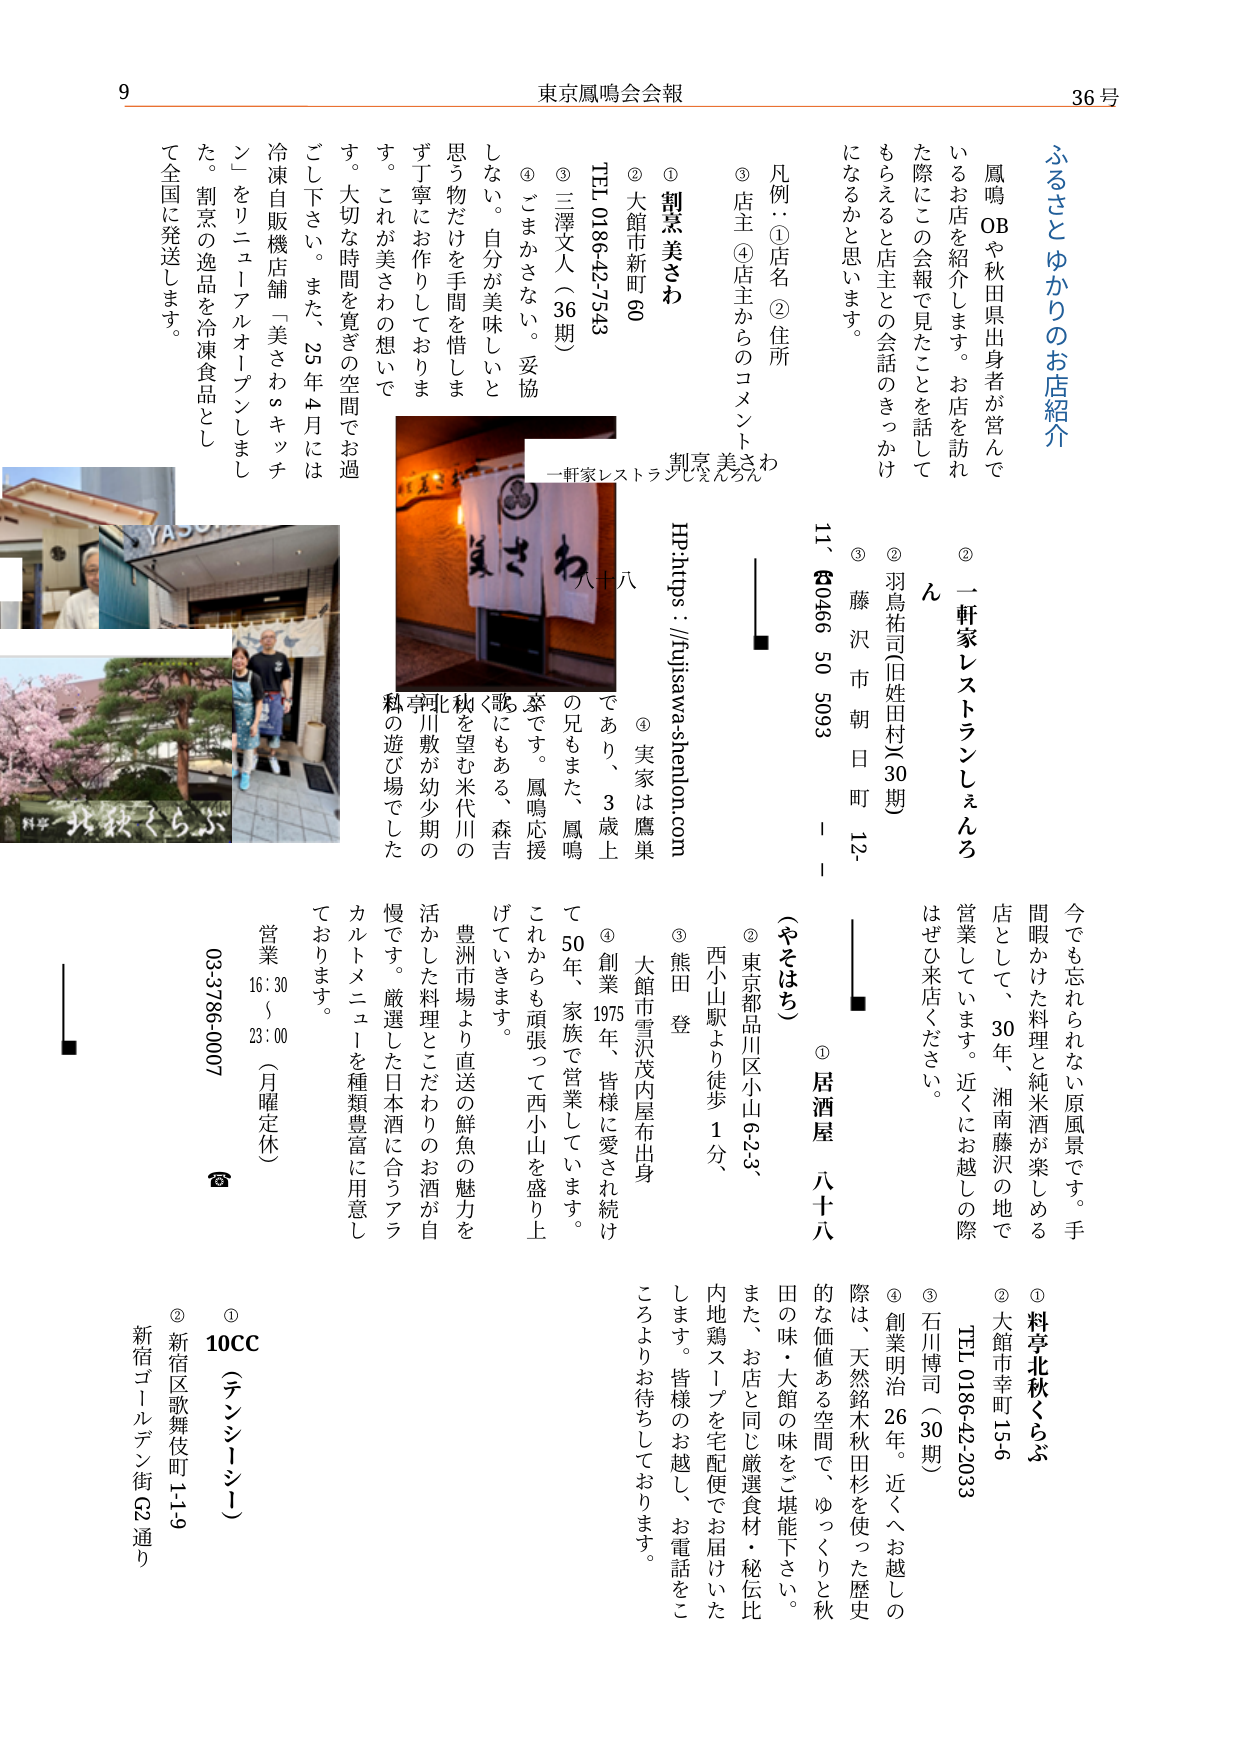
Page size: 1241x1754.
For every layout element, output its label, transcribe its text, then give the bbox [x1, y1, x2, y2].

list 一軒家レストランしぇんろん [913, 543, 985, 861]
text ②新宿区歌舞伎町1-1-9 [161, 1283, 197, 1622]
text ①割烹 美さわ [654, 142, 690, 438]
text 豊洲市場より直送の鮮魚の魅力を活かした料理とこだわりのお酒が自慢です。厳選した日本酒に合うアラカルトメニューを種類豊富に用意しております。 [304, 903, 483, 1242]
text TEL 0186-42-2033 [949, 1283, 985, 1622]
picture [53, 963, 82, 1060]
text ④実家は鷹巣であり、3歳上の兄もまた、鳳鳴卒です。鳳鳴応援歌にもある、森吉山を望む米代川の河川敷が幼少期の私の遊び場でした。今でも忘れられない原風景です。手間暇かけた料理と純米酒が楽しめる店として、30年、湘南藤沢の地で営業しています。近くにお越しの際はぜひ来店ください。 [376, 522, 663, 861]
text 凡例：①店名 ② 住所 [762, 142, 798, 481]
text ③熊田 登 [663, 903, 698, 1242]
text ③三澤文人（36期） [547, 142, 583, 416]
text 西小山駅より徒歩1分、 [698, 903, 734, 1242]
text 鳳鳴OBや秋田県出身者が営んでいるお店を紹介します。お店を訪れた際にこの会報で見たことを話してもらえると店主との会話のきっかけになるかと思います。 [833, 142, 1013, 481]
text ☎03-3786-0007 [197, 903, 233, 1242]
text ②東京都品川区小山6-2-3、 [734, 903, 770, 1242]
text ②大館市新町60 [618, 142, 654, 438]
text 営業16：30〜23：00（月曜定休） [233, 903, 304, 1242]
text ①料亭北秋くらぶ [1021, 1283, 1057, 1622]
text ②大館市幸町15-6 [985, 1283, 1021, 1622]
text ④ごまかさない。妥協しない。自分が美味しいと思う物だけを手間を惜しまず丁寧にお作りしております。これが美さわの想いです。大切な時間を寛ぎの空間でお過ごし下さい。また、25年4月には冷凍自販機店舗「美さわsキッチン」をリニューアルオープンしました。割烹の逸品を冷凍食品として全国に発送します。 [153, 142, 547, 481]
subtitle ふるさと ゆかりのお店紹介 [1021, 142, 1093, 481]
text TEL 0186-42-7543 [583, 142, 618, 438]
text ③石川博司（30期） [913, 1283, 949, 1622]
text 大館市雪沢茂内屋布出身 [627, 903, 663, 1242]
picture [0, 467, 340, 843]
text ①10CC（テンシーシー） [197, 1283, 268, 1622]
text ①居酒屋 八十八（やそはち） [770, 903, 842, 1242]
text ④実家は鷹巣であり、3歳上の兄もまた、鳳鳴卒です。鳳鳴応援歌にもある、森吉山を望む米代川の河川敷が幼少期の私の遊び場でした。今でも忘れられない原風景です。手間暇かけた料理と純米酒が楽しめる店として、30年、湘南藤沢の地で営業しています。近くにお越しの際はぜひ来店ください。 [913, 903, 1093, 1242]
picture [745, 558, 774, 655]
text ④創業1975年、皆様に愛され続けて50年、家族で営業しています。これからも頑張って西小山を盛り上げていきます。 [483, 903, 627, 1242]
text ③店主 ④店主からのコメント [726, 142, 762, 481]
text ②羽鳥祐司(旧姓田村)(30期) [878, 522, 913, 861]
text HP:https：//fujisawa‐shenlon.com [663, 522, 806, 861]
picture [842, 919, 871, 1016]
text ④創業明治26年。近くへお越しの際は、天然銘木秋田杉を使った歴史的な価値ある空間で、ゆっくりと秋田の味・大館の味をご堪能下さい。また、お店と同じ厳選食材・秘伝比内地鶏スープを宅配便でお届けいたします。皆様のお越し、お電話をこころよりお待ちしております。 [627, 1283, 913, 1622]
text 新宿ゴールデン街G2通り [125, 1283, 161, 1622]
text ③藤沢市朝日町12-11、☎0466−50−5093 [806, 522, 878, 861]
picture [395, 416, 617, 692]
